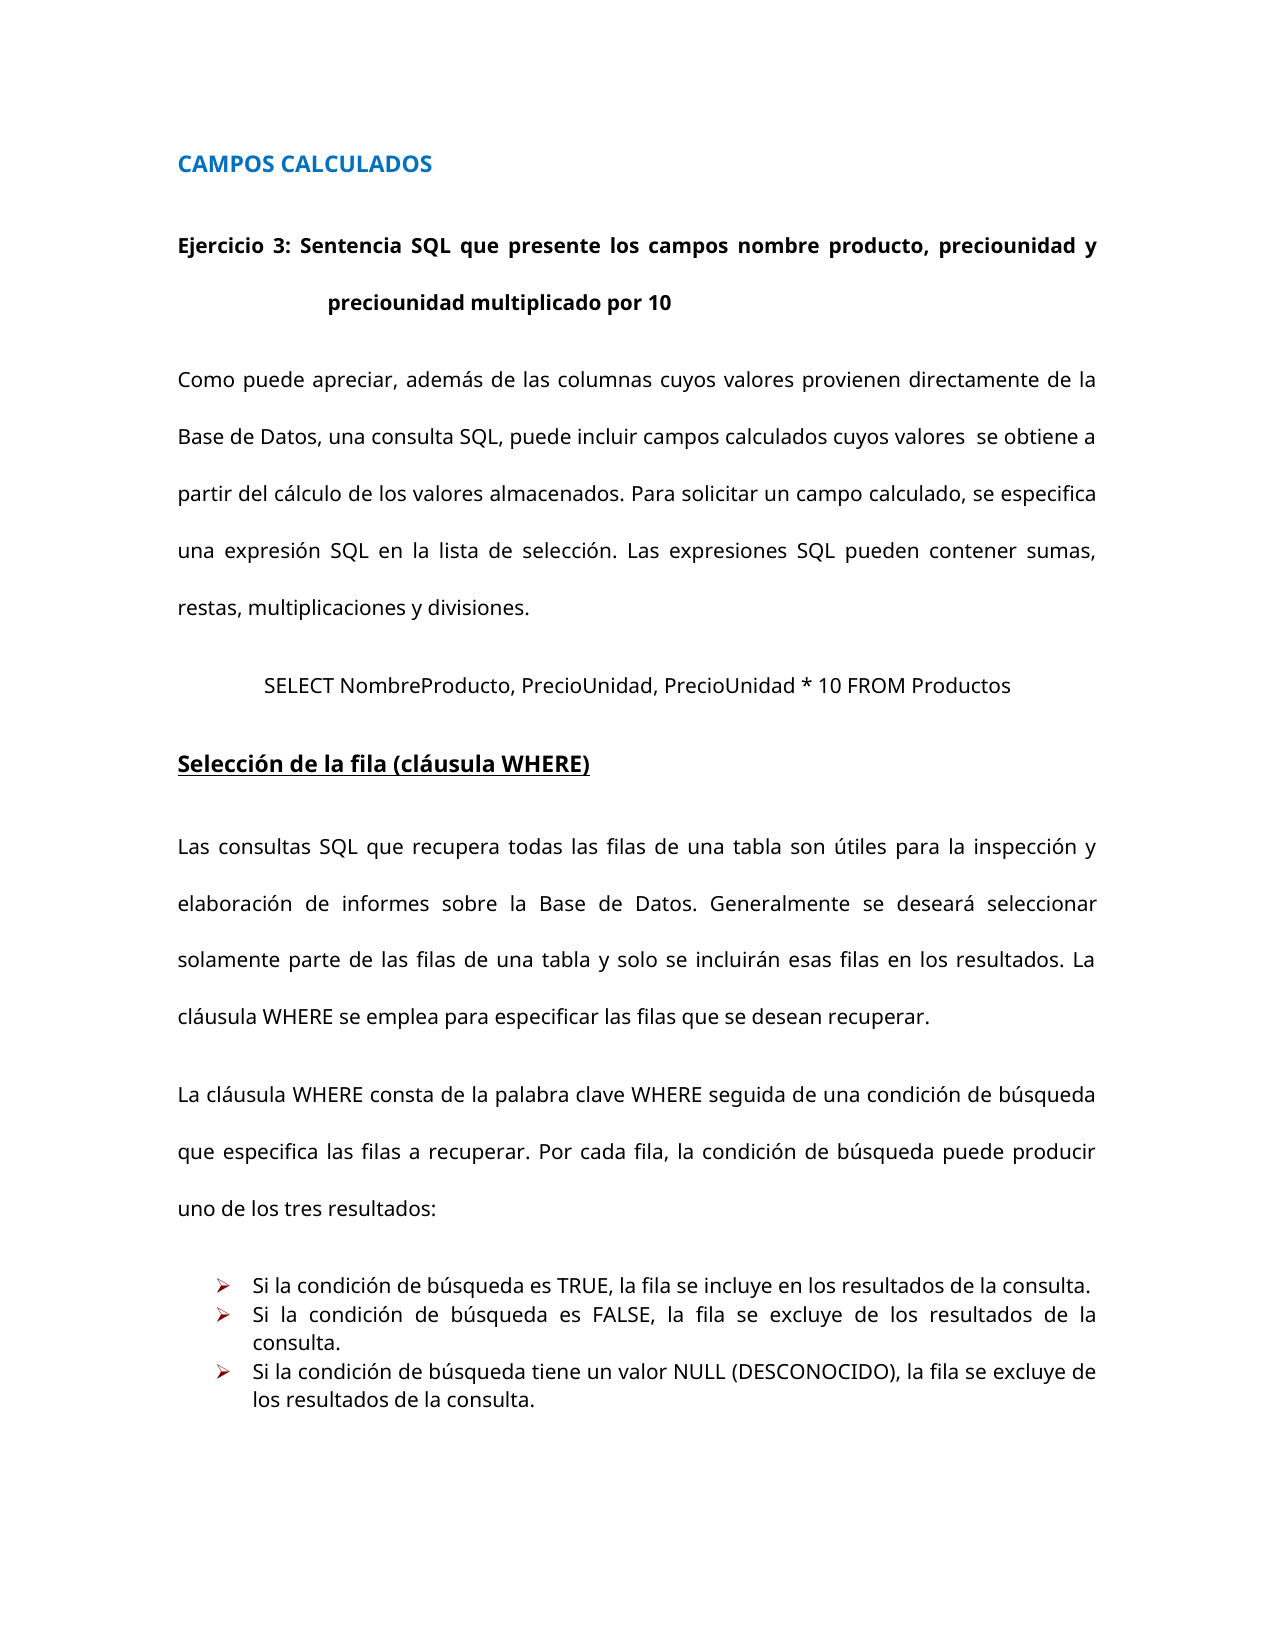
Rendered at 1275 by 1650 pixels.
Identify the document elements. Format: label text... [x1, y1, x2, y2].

text Ejercicio 3: Sentencia SQL que presente los campos nombre producto, preciounidad y preciounidad multiplicado por 10 [177, 231, 1098, 316]
text CAMPOS CALCULADOS [177, 148, 1098, 179]
text Las consultas SQL que recupera todas las filas de una tabla son útiles para la inspección y elaboración de informes sobre la Base de Datos. Generalmente se deseará seleccionar solamente parte de las filas de una tabla y solo se incluirán esas filas en los resultados. La cláusula WHERE se emplea para especificar las filas que se desean recuperar. [177, 832, 1098, 1031]
list Si la condición de búsqueda es FALSE, la fila se excluye de los resultados de la consulta. [215, 1300, 1098, 1357]
text La cláusula WHERE consta de la palabra clave WHERE seguida de una condición de búsqueda que especifica las filas a recuperar. Por cada fila, la condición de búsqueda puede producir uno de los tres resultados: [177, 1080, 1098, 1222]
text Selección de la fila (cláusula WHERE) [177, 748, 1098, 780]
text Como puede apreciar, además de las columnas cuyos valores provienen directamente de la Base de Datos, una consulta SQL, puede incluir campos calculados cuyos valores se obtiene a partir del cálculo de los valores almacenados. Para solicitar un campo calculado, se especifica una expresión SQL en la lista de selección. Las expresiones SQL pueden contener sumas, restas, multiplicaciones y divisiones. [177, 366, 1098, 621]
text SELECT NombreProducto, PrecioUnidad, PrecioUnidad * 10 FROM Productos [177, 671, 1098, 699]
list Si la condición de búsqueda es TRUE, la fila se incluye en los resultados de la consulta. [215, 1272, 1098, 1300]
list Si la condición de búsqueda tiene un valor NULL (DESCONOCIDO), la fila se excluye de los resultados de la consulta. [215, 1357, 1098, 1414]
